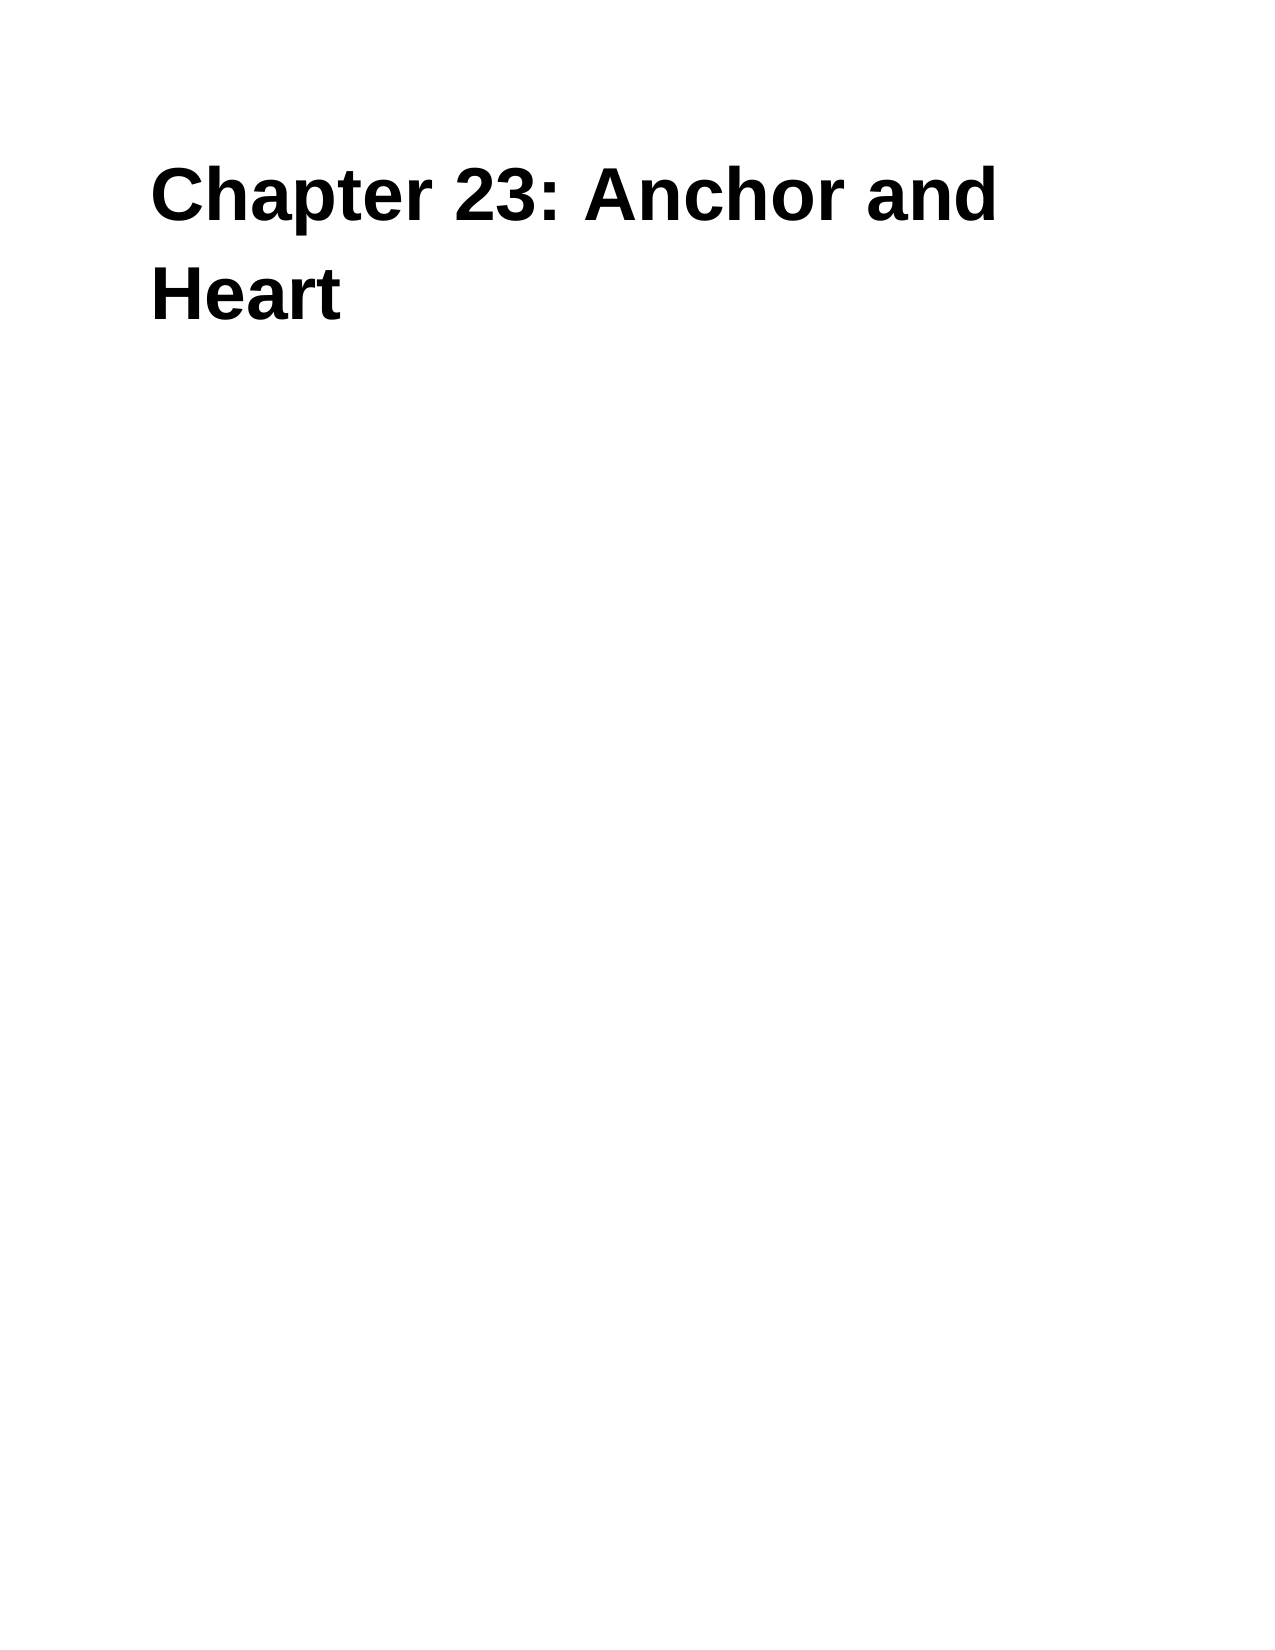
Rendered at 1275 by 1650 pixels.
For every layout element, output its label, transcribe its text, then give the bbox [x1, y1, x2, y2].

title Chapter 23: Anchor and Heart [150, 150, 1125, 335]
